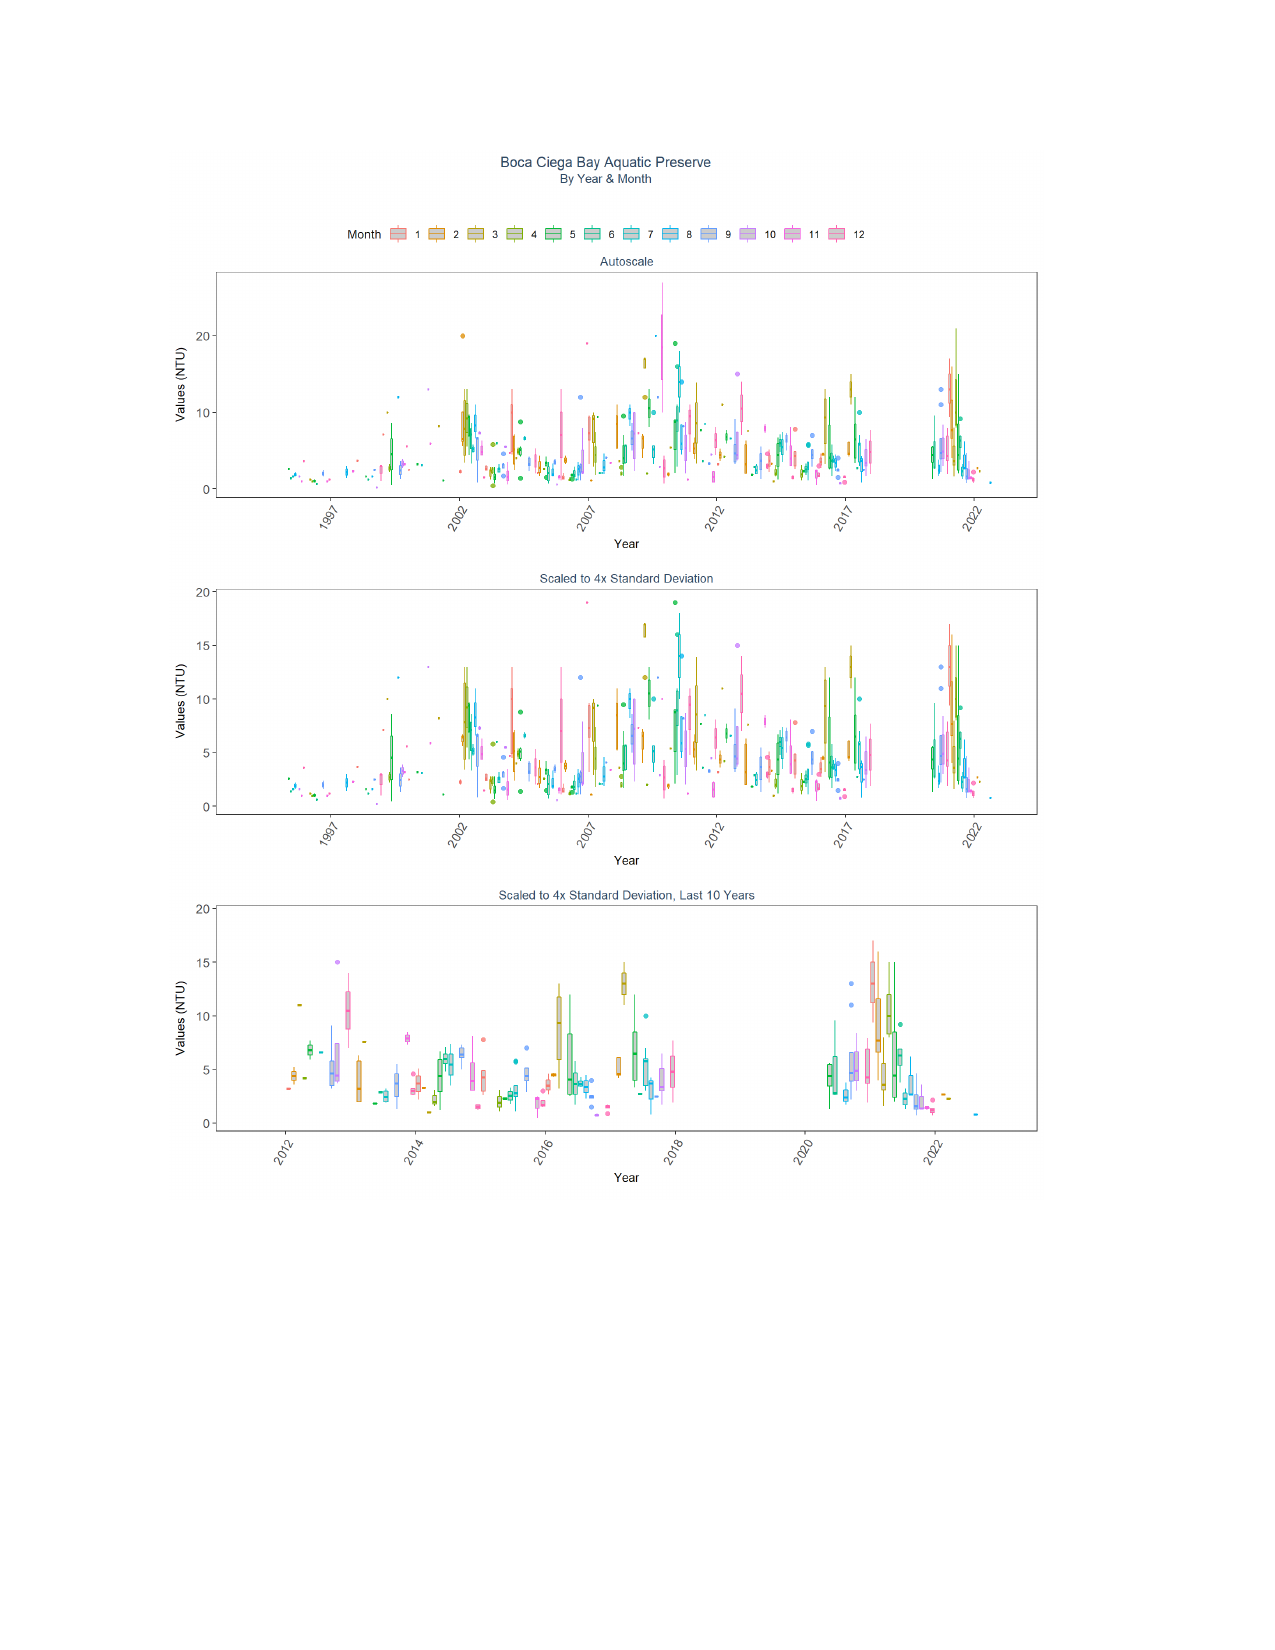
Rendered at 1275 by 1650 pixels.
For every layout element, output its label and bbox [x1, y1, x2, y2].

picture [168, 150, 1044, 1200]
